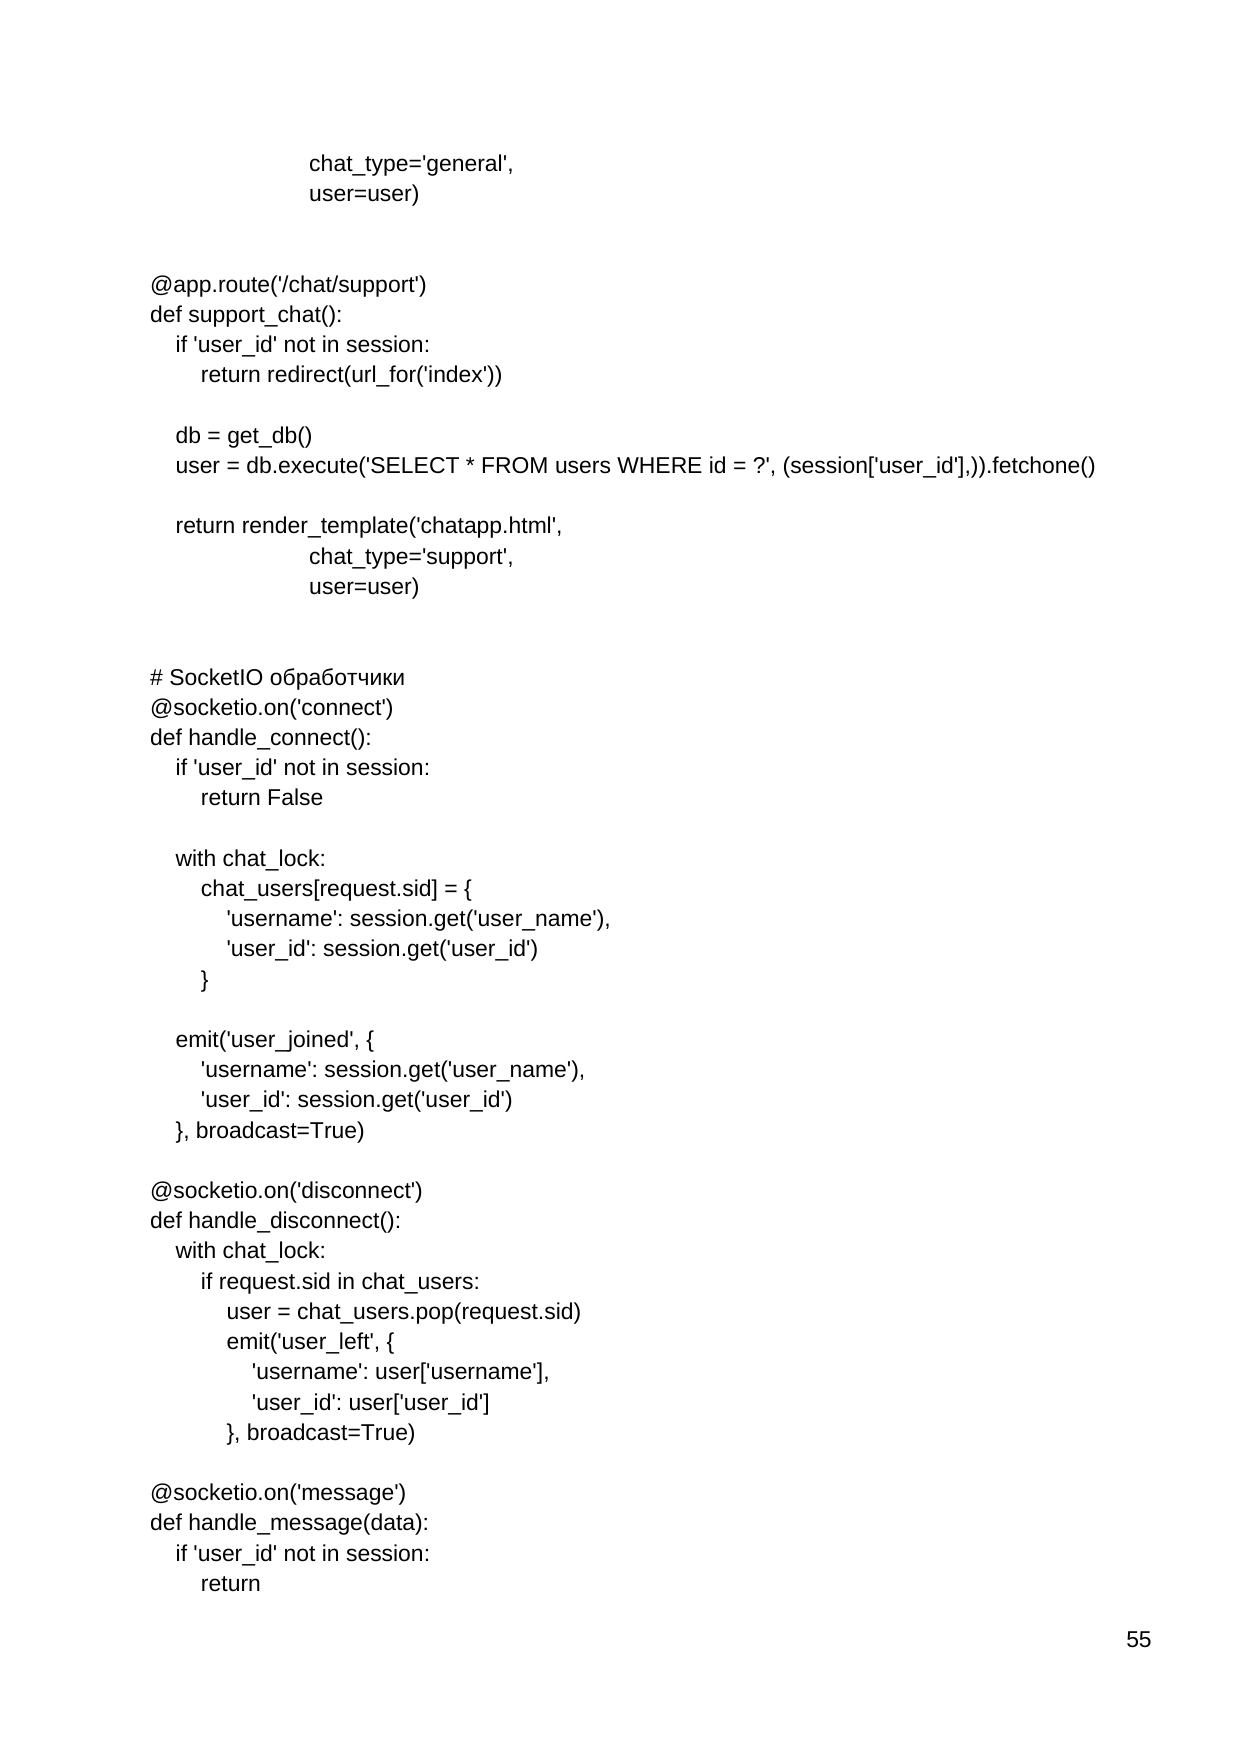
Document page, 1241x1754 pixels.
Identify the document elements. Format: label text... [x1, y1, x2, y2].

text 'username': user['username'], [150, 1358, 1151, 1385]
text if 'user_id' not in session: [150, 1539, 1151, 1566]
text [150, 452, 1151, 478]
text @socketio.on('disconnect') [150, 1177, 1151, 1203]
text if 'user_id' not in session: [150, 754, 1151, 781]
text user = chat_users.pop(request.sid) [150, 1298, 1151, 1324]
text chat_type='general', [150, 150, 1151, 176]
text return [150, 1570, 1151, 1596]
text 'user_id': session.get('user_id') [150, 1086, 1151, 1113]
text @app.route('/chat/support') [150, 271, 1151, 297]
text return False [150, 784, 1151, 811]
text @socketio.on('connect') [150, 694, 1151, 720]
text with chat_lock: [150, 1237, 1151, 1264]
text return redirect(url_for('index')) [150, 361, 1151, 388]
text }, broadcast=True) [150, 1419, 1151, 1445]
text def support_chat(): [150, 301, 1151, 327]
text 'user_id': user['user_id'] [150, 1388, 1151, 1415]
text user=user) [150, 180, 1151, 207]
text # SocketIO обработчики [150, 663, 1151, 690]
text if request.sid in chat_users: [150, 1268, 1151, 1294]
text if 'user_id' not in session: [150, 331, 1151, 358]
text } [150, 966, 1151, 992]
text def handle_connect(): [150, 724, 1151, 750]
text 'username': session.get('user_name'), [150, 905, 1151, 932]
text chat_users[request.sid] = { [150, 875, 1151, 901]
text def handle_disconnect(): [150, 1207, 1151, 1234]
text 'user_id': session.get('user_id') [150, 935, 1151, 962]
text 'username': session.get('user_name'), [150, 1056, 1151, 1083]
text emit('user_left', { [150, 1328, 1151, 1354]
text return render_template('chatapp.html', [150, 512, 1151, 539]
text user=user) [150, 573, 1151, 599]
text chat_type='support', [150, 543, 1151, 569]
text with chat_lock: [150, 845, 1151, 871]
text @socketio.on('message') [150, 1479, 1151, 1506]
text }, broadcast=True) [150, 1117, 1151, 1143]
text db = get_db() [150, 422, 1151, 448]
text def handle_message(data): [150, 1509, 1151, 1536]
text emit('user_joined', { [150, 1026, 1151, 1052]
